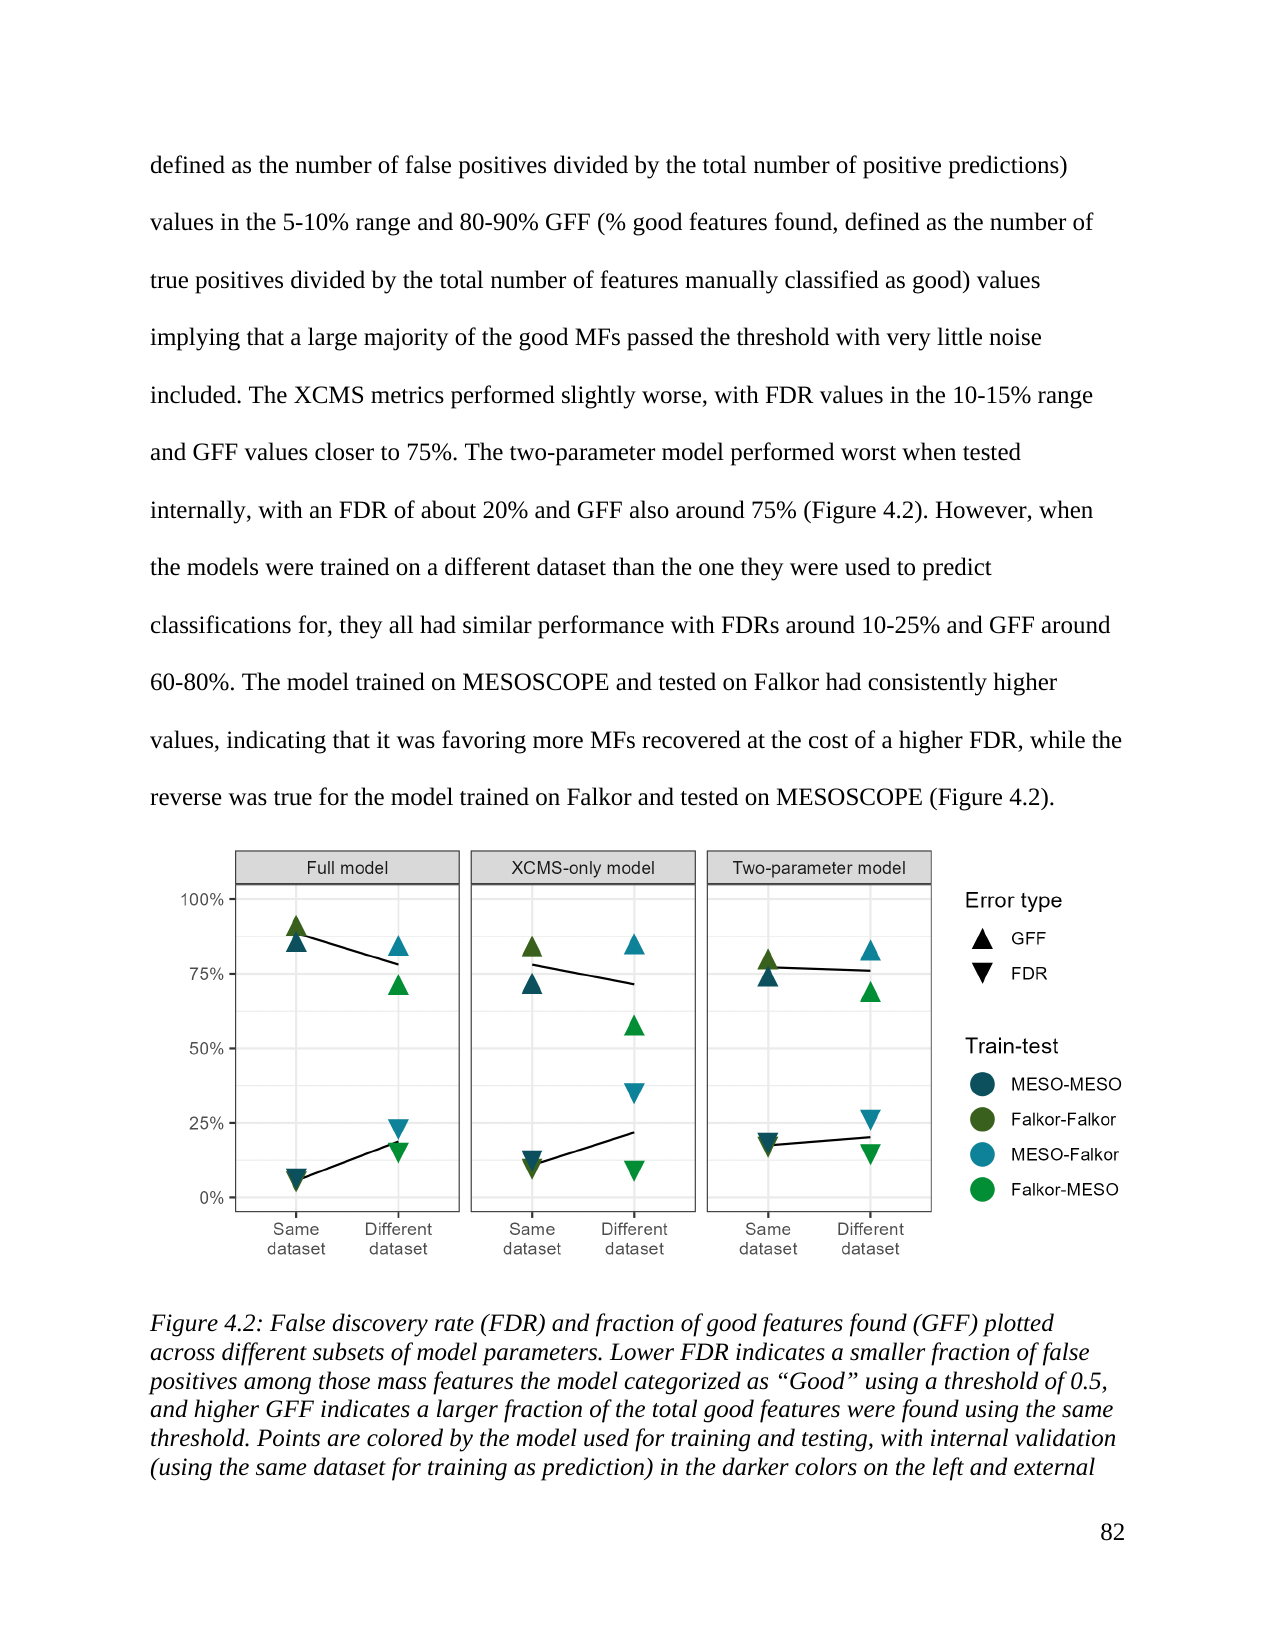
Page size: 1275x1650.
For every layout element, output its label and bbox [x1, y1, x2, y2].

text [150, 1308, 1125, 1481]
picture [168, 840, 1144, 1288]
text [150, 150, 1125, 811]
